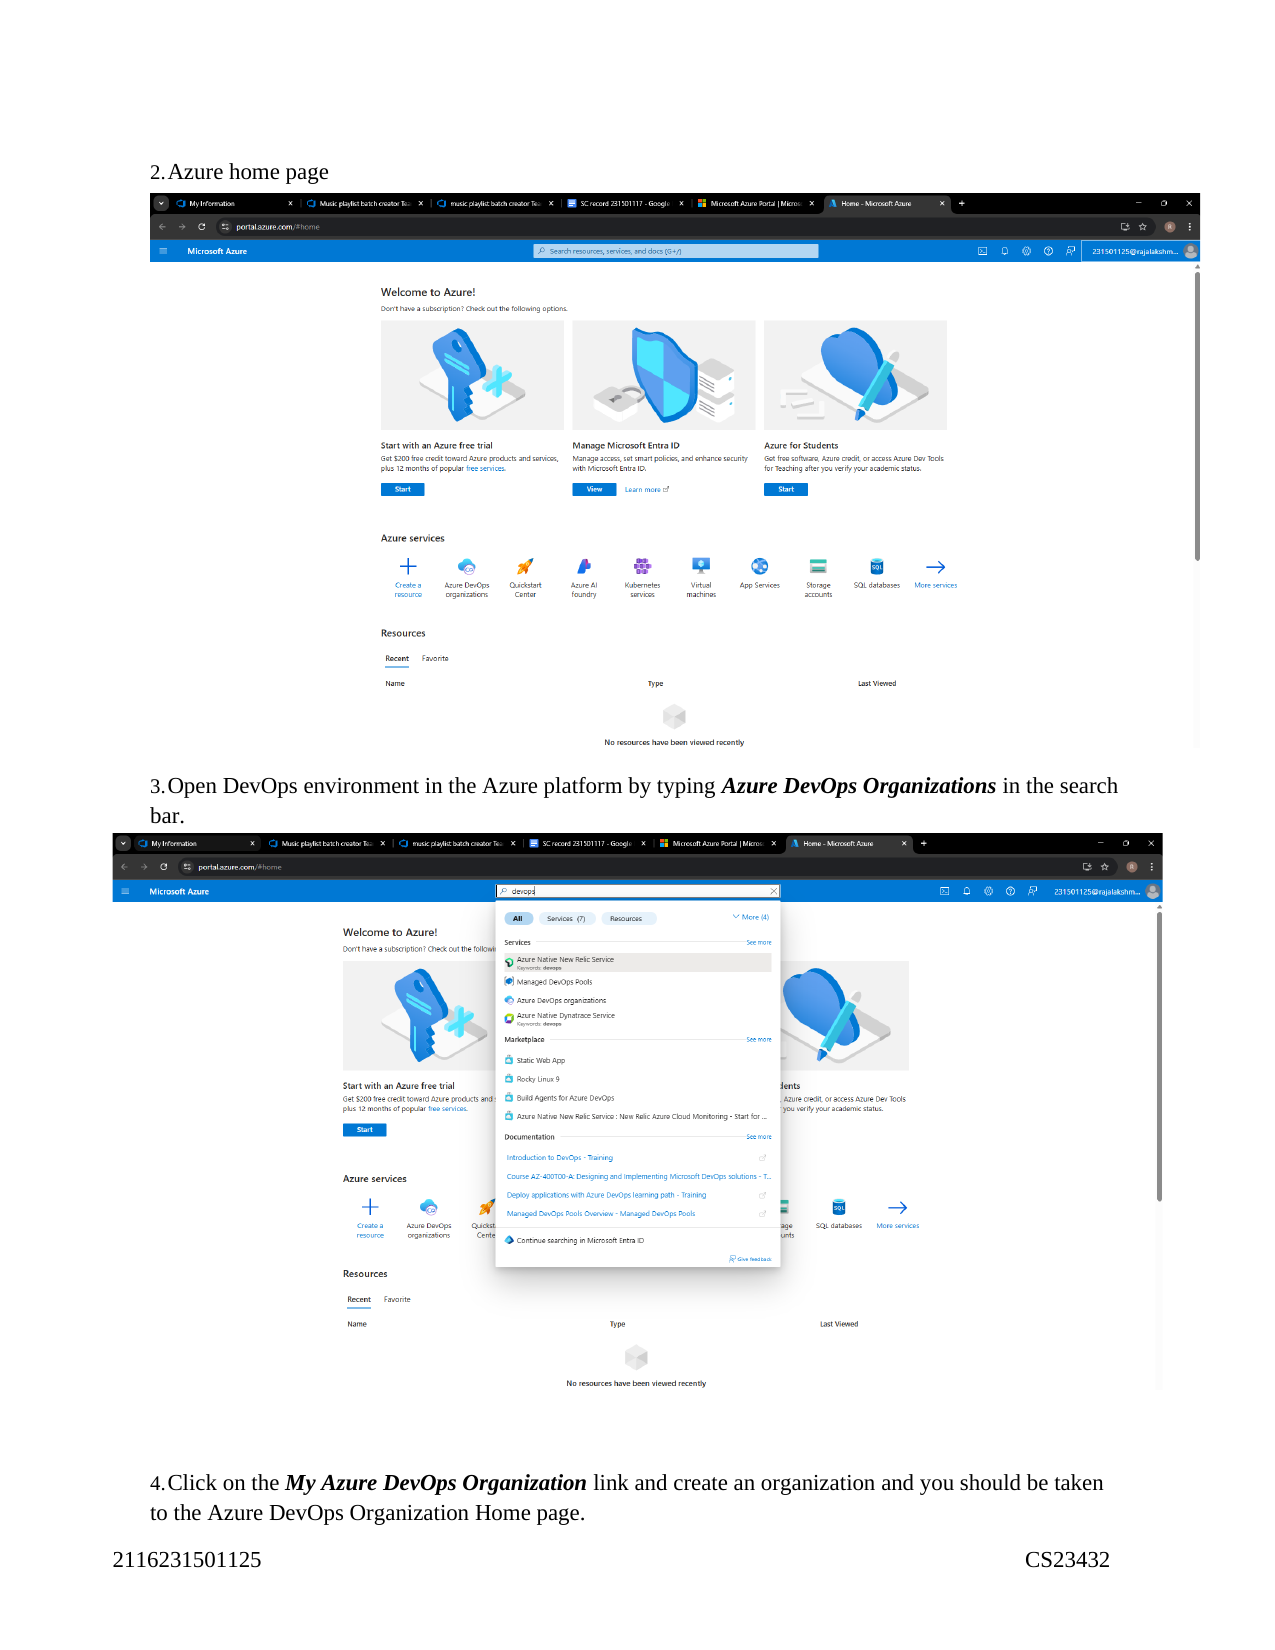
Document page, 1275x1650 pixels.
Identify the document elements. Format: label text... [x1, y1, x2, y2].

picture [112, 833, 1163, 1390]
list Open DevOps environment in the Azure platform by typing Azure DevOps Organizations in the search bar. [150, 772, 1119, 828]
picture [150, 193, 1200, 748]
list Azure home page [150, 158, 1162, 185]
list Click on the My Azure DevOps Organization link and create an organization and you should be taken to the Azure DevOps Organization Home page. [150, 1469, 1105, 1526]
